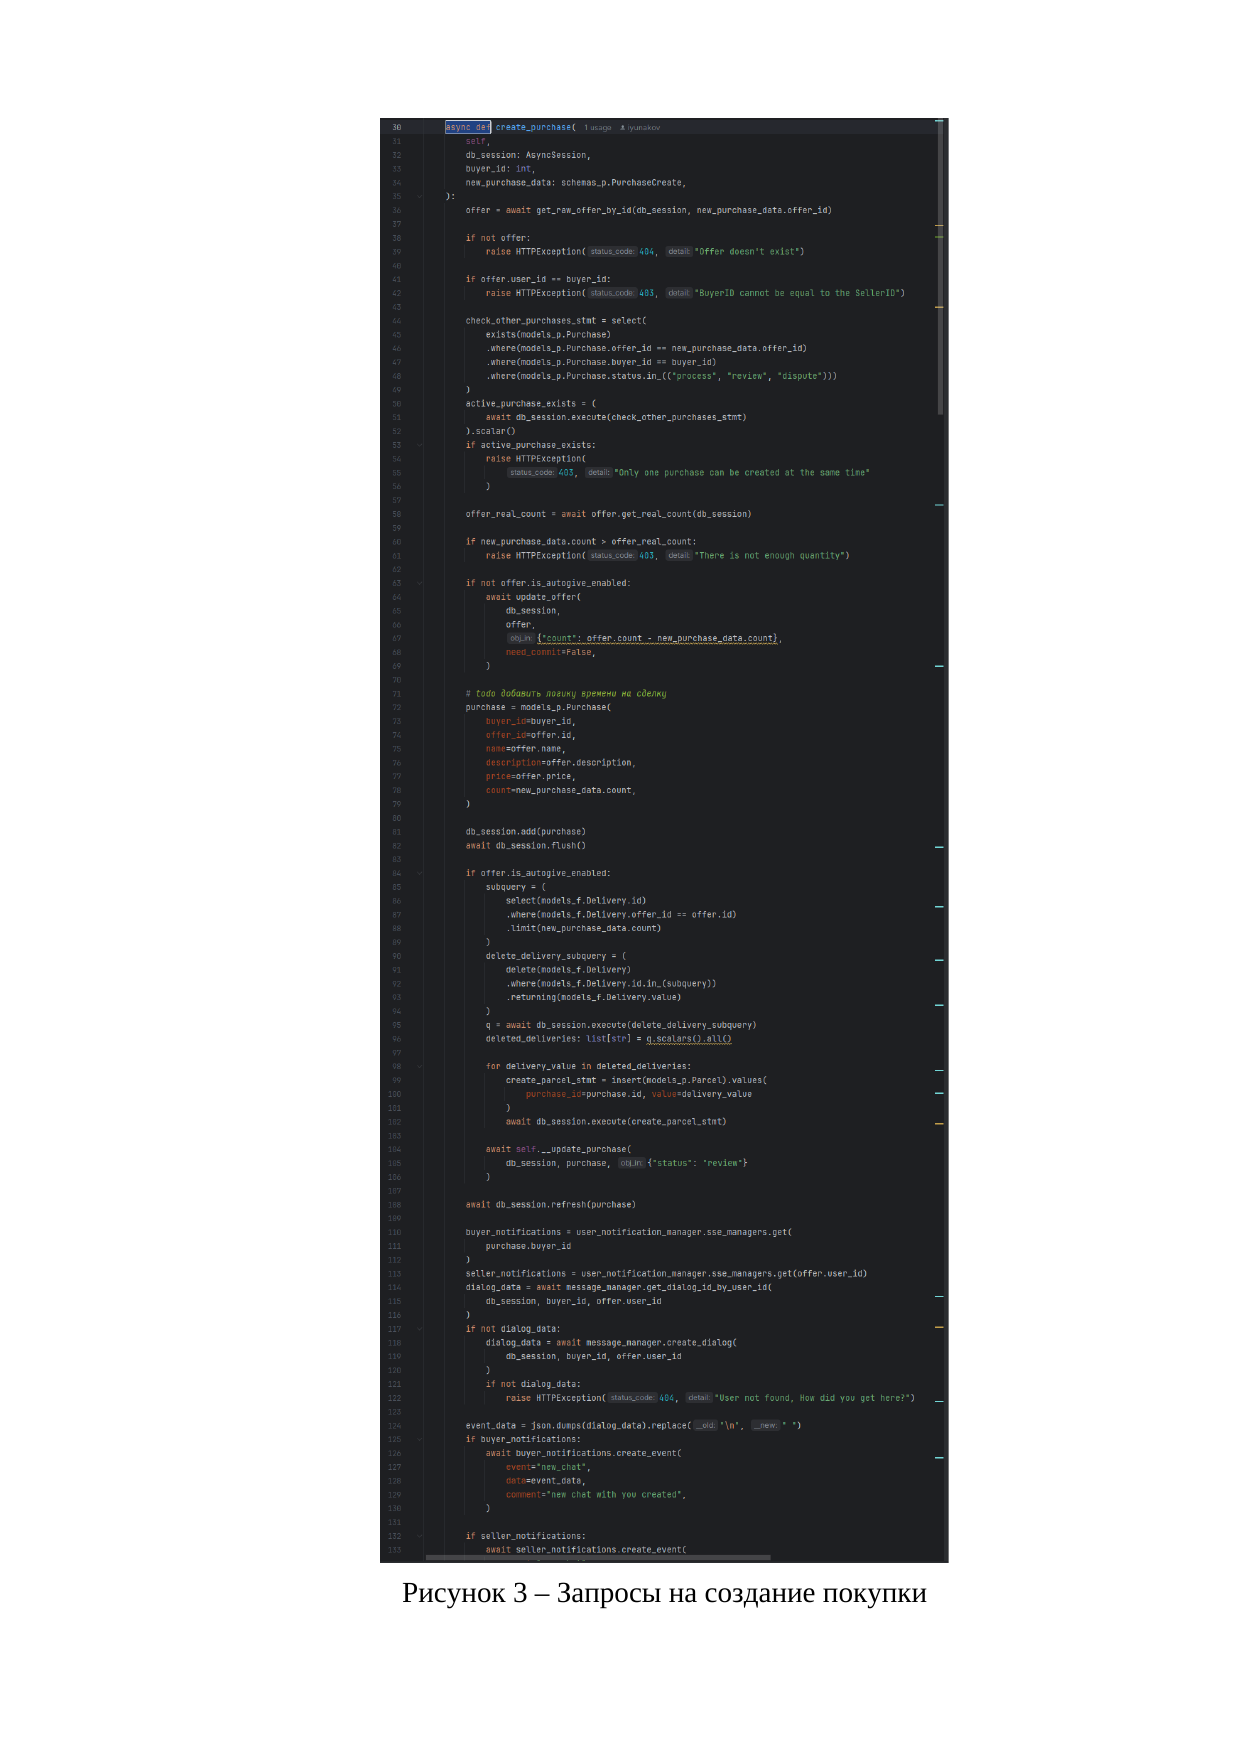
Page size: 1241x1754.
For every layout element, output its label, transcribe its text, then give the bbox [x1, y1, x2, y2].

text Рисунок 3 – Запросы на создание покупки [177, 1575, 1152, 1608]
picture [380, 118, 949, 1563]
